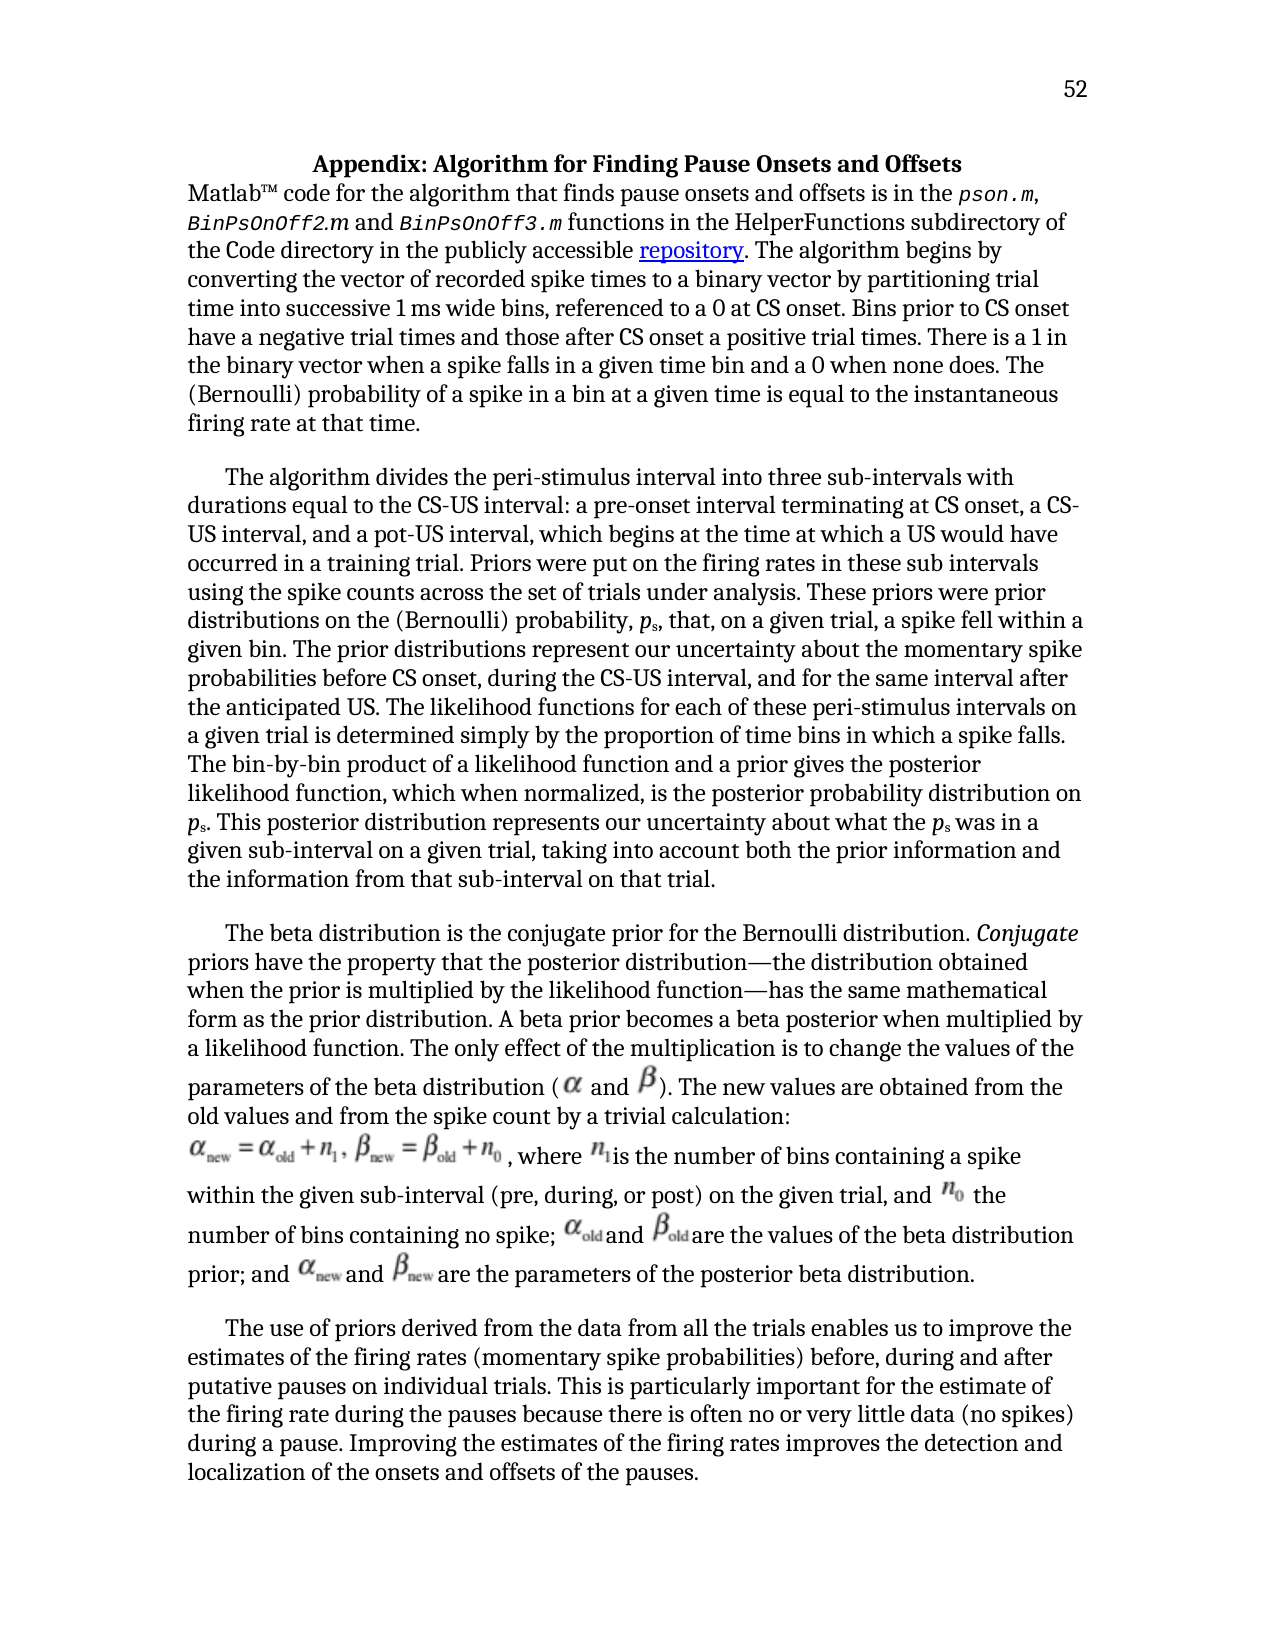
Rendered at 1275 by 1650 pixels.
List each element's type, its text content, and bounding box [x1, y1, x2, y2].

text The use of priors derived from the data from all the trials enables us to improve the estimates of the firing rates (momentary spike probabilities) before, during and after putative pauses on individual trials. This is particularly important for the estimate of the firing rate during the pauses because there is often no or very little data (no spikes) during a pause. Improving the estimates of the firing rates improves the detection and localization of the onsets and offsets of the pauses. [187, 1314, 1087, 1487]
text Appendix: Algorithm for Finding Pause Onsets and Offsets [187, 150, 1087, 179]
text Matlab™ code for the algorithm that finds pause onsets and offsets is in the pson.m, BinPsOnOff2.m and BinPsOnOff3.m functions in the HelperFunctions subdirectory of the Code directory in the publicly accessible repository. The algorithm begins by converting the vector of recorded spike times to a binary vector by partitioning trial time into successive 1 ms wide bins, referenced to a 0 at CS onset. Bins prior to CS onset have a negative trial times and those after CS onset a positive trial times. There is a 1 in the binary vector when a spike falls in a given time bin and a 0 when none does. The (Bernoulli) probability of a spike in a bin at a given time is equal to the instantaneous firing rate at that time. [187, 179, 1087, 437]
text The algorithm divides the peri-stimulus interval into three sub-intervals with durations equal to the CS-US interval: a pre-onset interval terminating at CS onset, a CS-US interval, and a pot-US interval, which begins at the time at which a US would have occurred in a training trial. Priors were put on the firing rates in these sub intervals using the spike counts across the set of trials under analysis. These priors were prior distributions on the (Bernoulli) probability, ps, that, on a given trial, a spike fell within a given bin. The prior distributions represent our uncertainty about the momentary spike probabilities before CS onset, during the CS-US interval, and for the same interval after the anticipated US. The likelihood functions for each of these peri-stimulus intervals on a given trial is determined simply by the proportion of time bins in which a spike falls. The bin-by-bin product of a likelihood function and a prior gives the posterior likelihood function, which when normalized, is the posterior probability distribution on ps. This posterior distribution represents our uncertainty about what the ps was in a given sub-interval on a given trial, taking into account both the prior information and the information from that sub-interval on that trial. [187, 462, 1087, 894]
text The beta distribution is the conjugate prior for the Bernoulli distribution. Conjugate priors have the property that the posterior distribution—the distribution obtained when the prior is multiplied by the likelihood function—has the same mathematical form as the prior distribution. A beta prior becomes a beta posterior when multiplied by a likelihood function. The only effect of the multiplication is to change the values of the parameters of the beta distribution ( and ). The new values are obtained from the old values and from the spike count by a trivial calculation: , where is the number of bins containing a spike within the given sub-interval (pre, during, or post) on the given trial, and the number of bins containing no spike; and are the values of the beta distribution prior; and and are the parameters of the posterior beta distribution. [187, 919, 1087, 1289]
